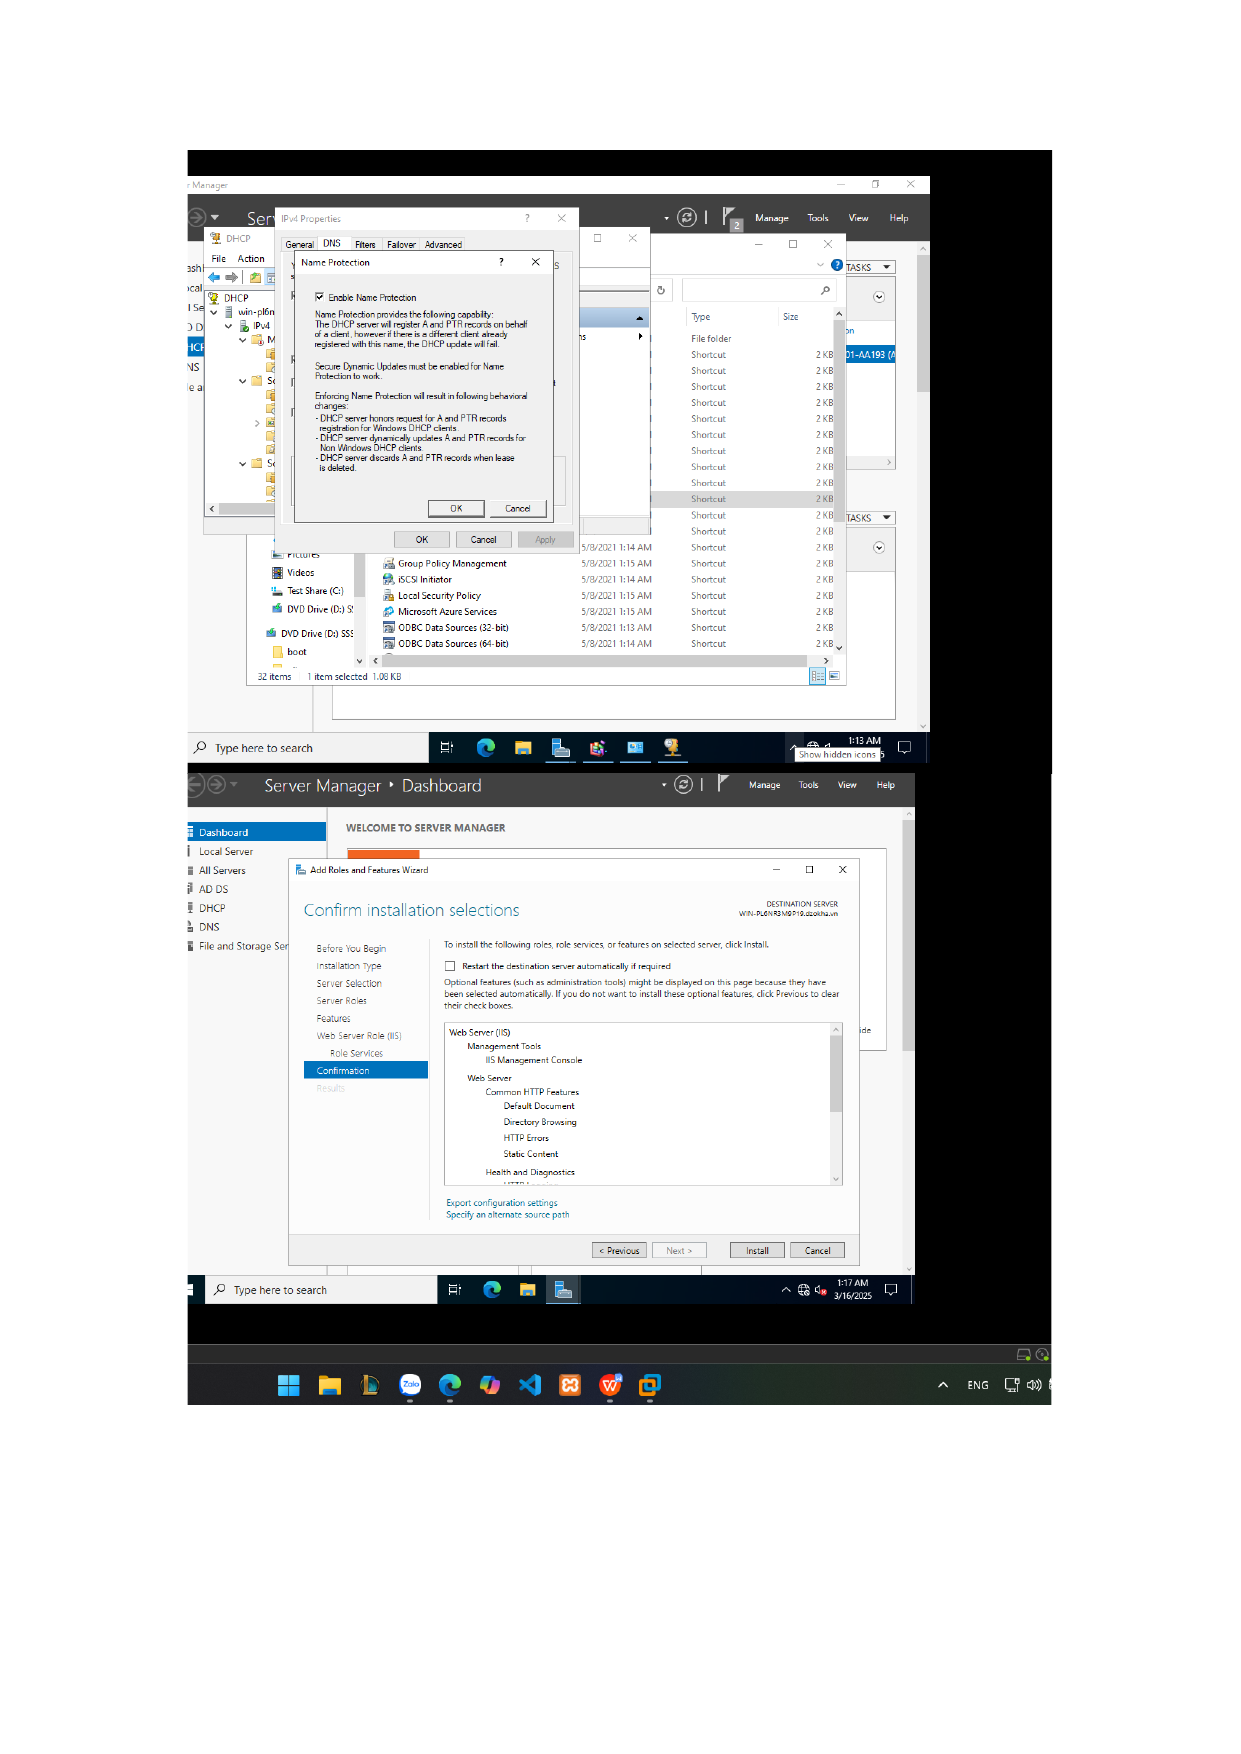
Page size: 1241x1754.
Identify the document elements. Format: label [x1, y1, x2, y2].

picture [187, 150, 1053, 1405]
